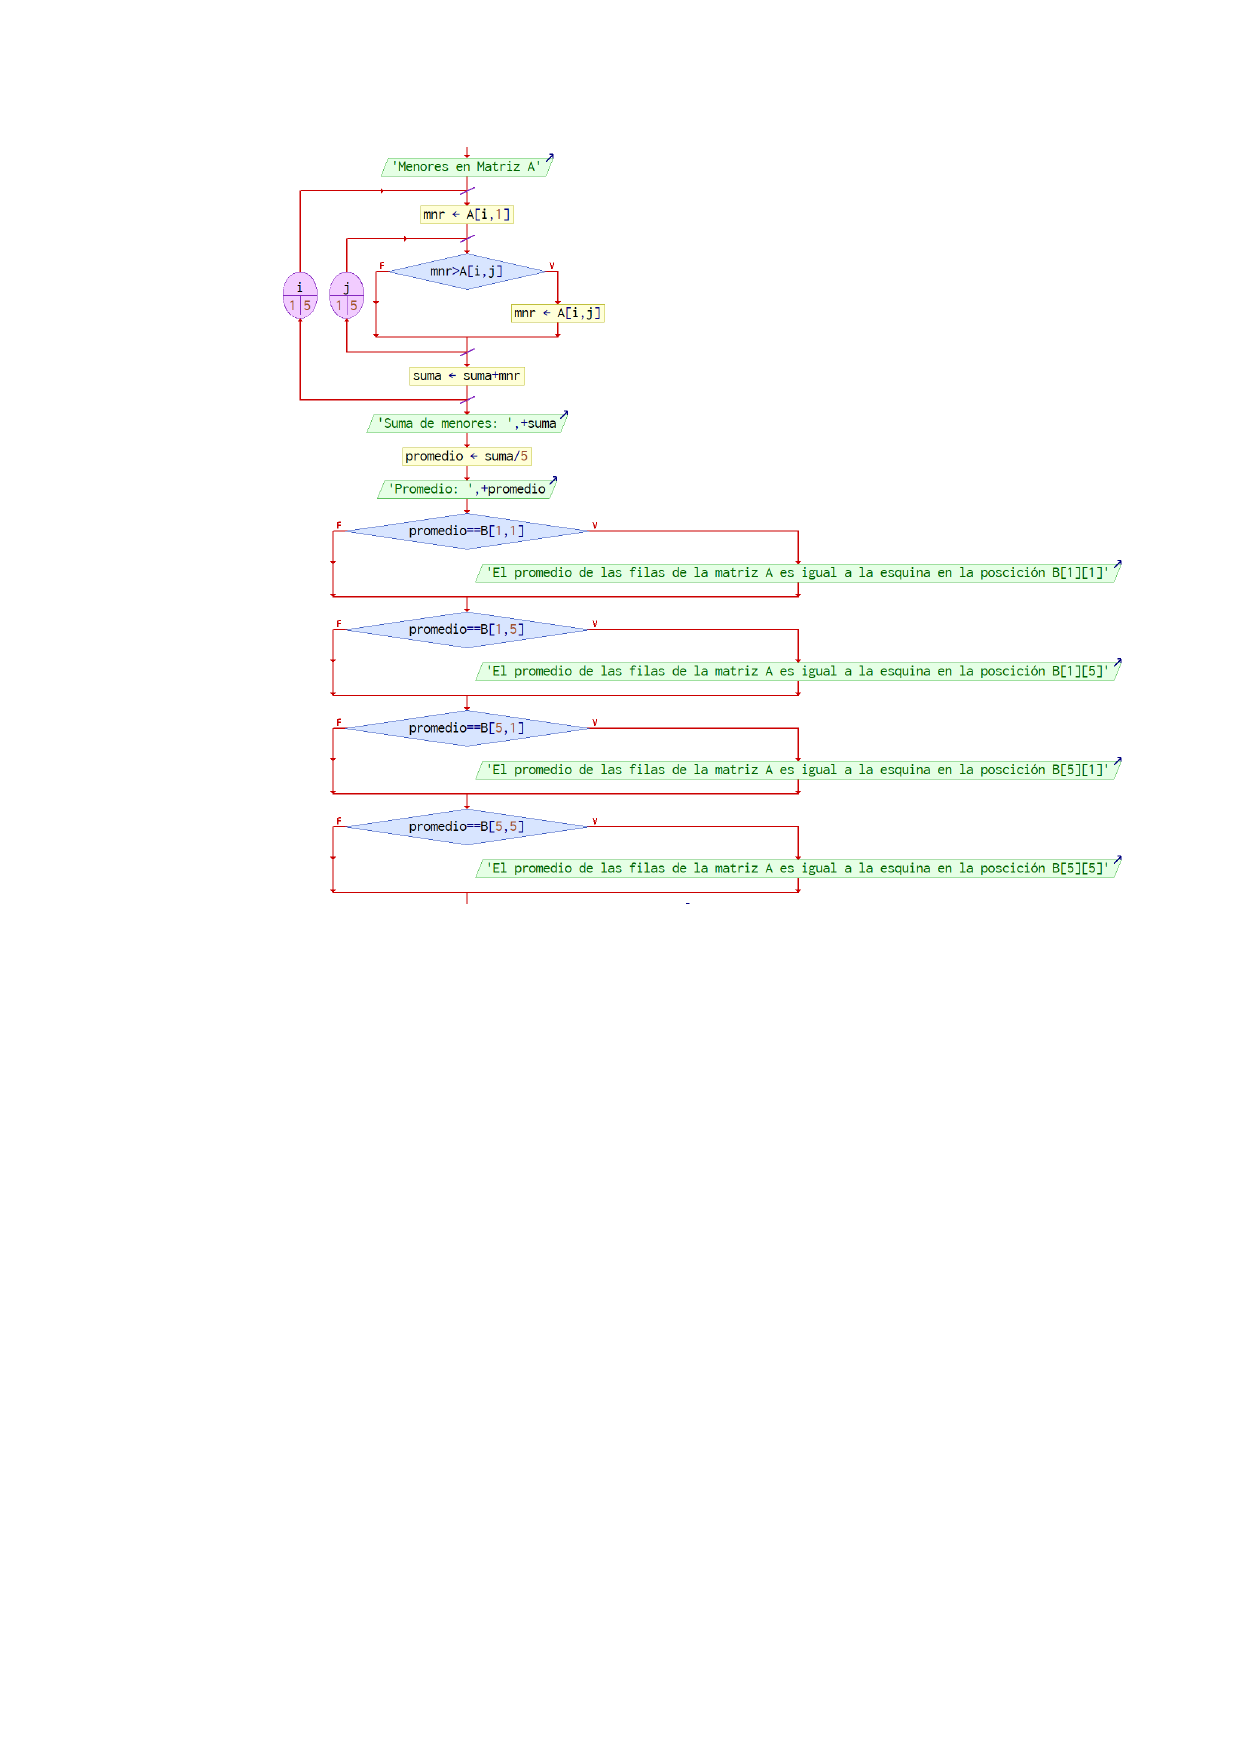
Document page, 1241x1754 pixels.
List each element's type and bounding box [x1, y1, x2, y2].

picture [206, 147, 1123, 904]
